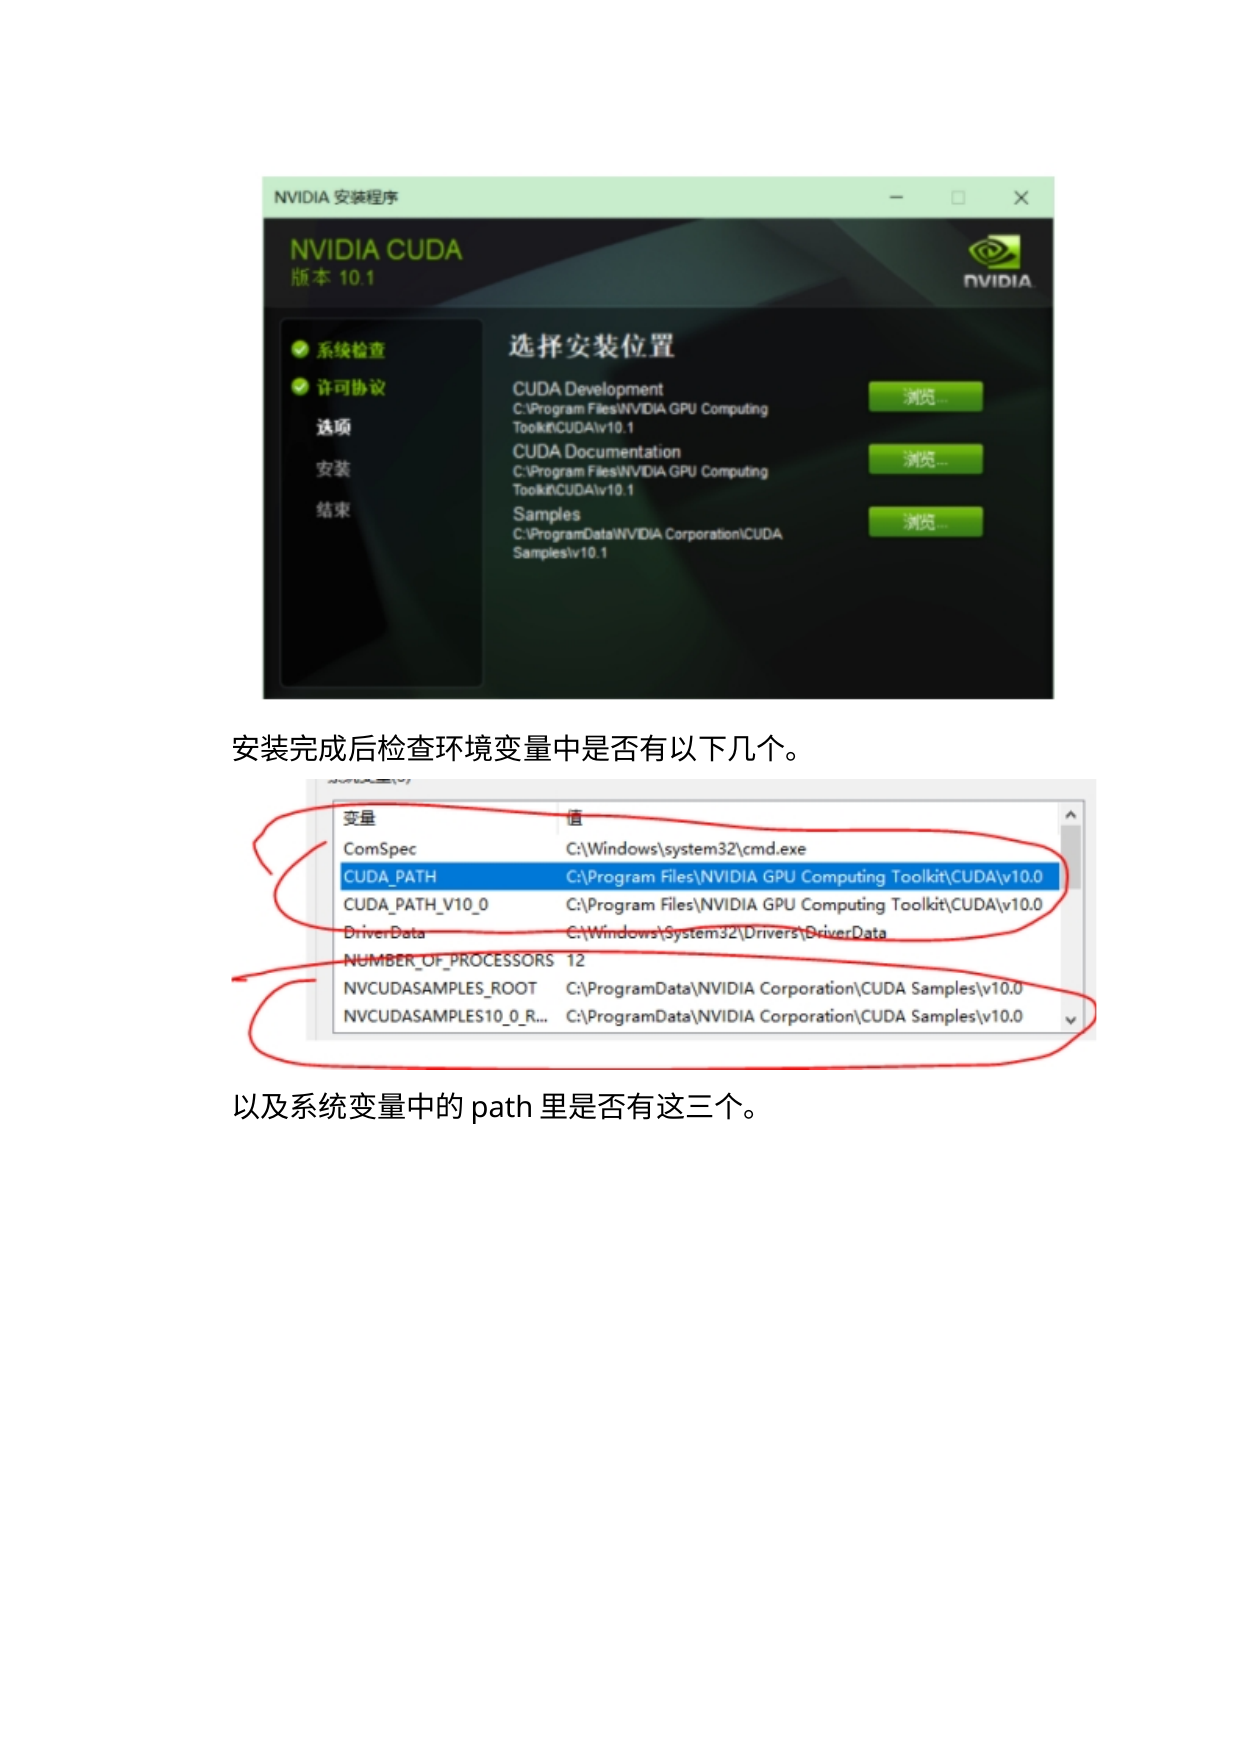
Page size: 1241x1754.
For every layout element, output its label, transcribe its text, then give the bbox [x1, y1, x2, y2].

text 以及系统变量中的path里是否有这三个。 [187, 1072, 1053, 1137]
text 安装完成后检查环境变量中是否有以下几个。 [187, 714, 1053, 779]
picture [231, 162, 1097, 701]
picture [231, 779, 1097, 1070]
